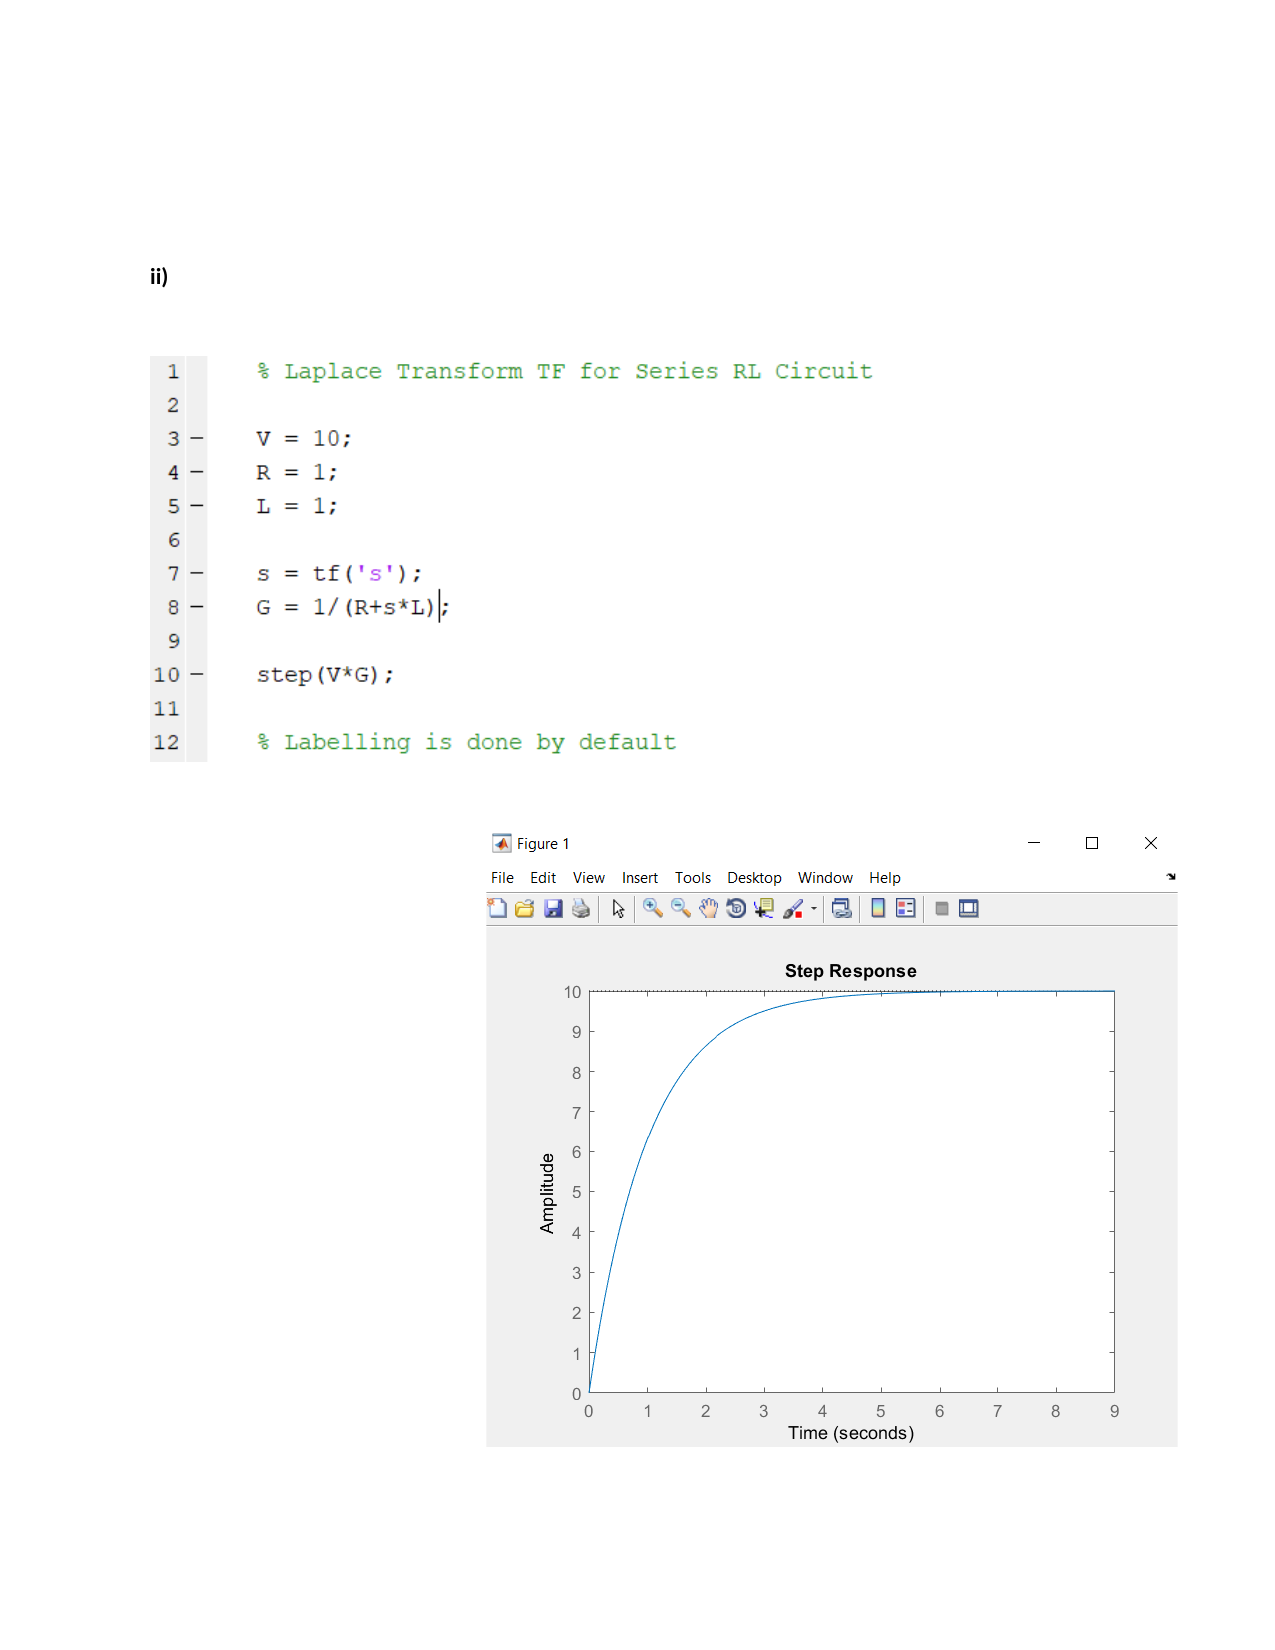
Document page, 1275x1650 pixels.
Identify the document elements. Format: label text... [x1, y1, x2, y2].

text ii) [75, 262, 1200, 291]
picture [150, 356, 882, 762]
picture [486, 827, 1178, 1447]
